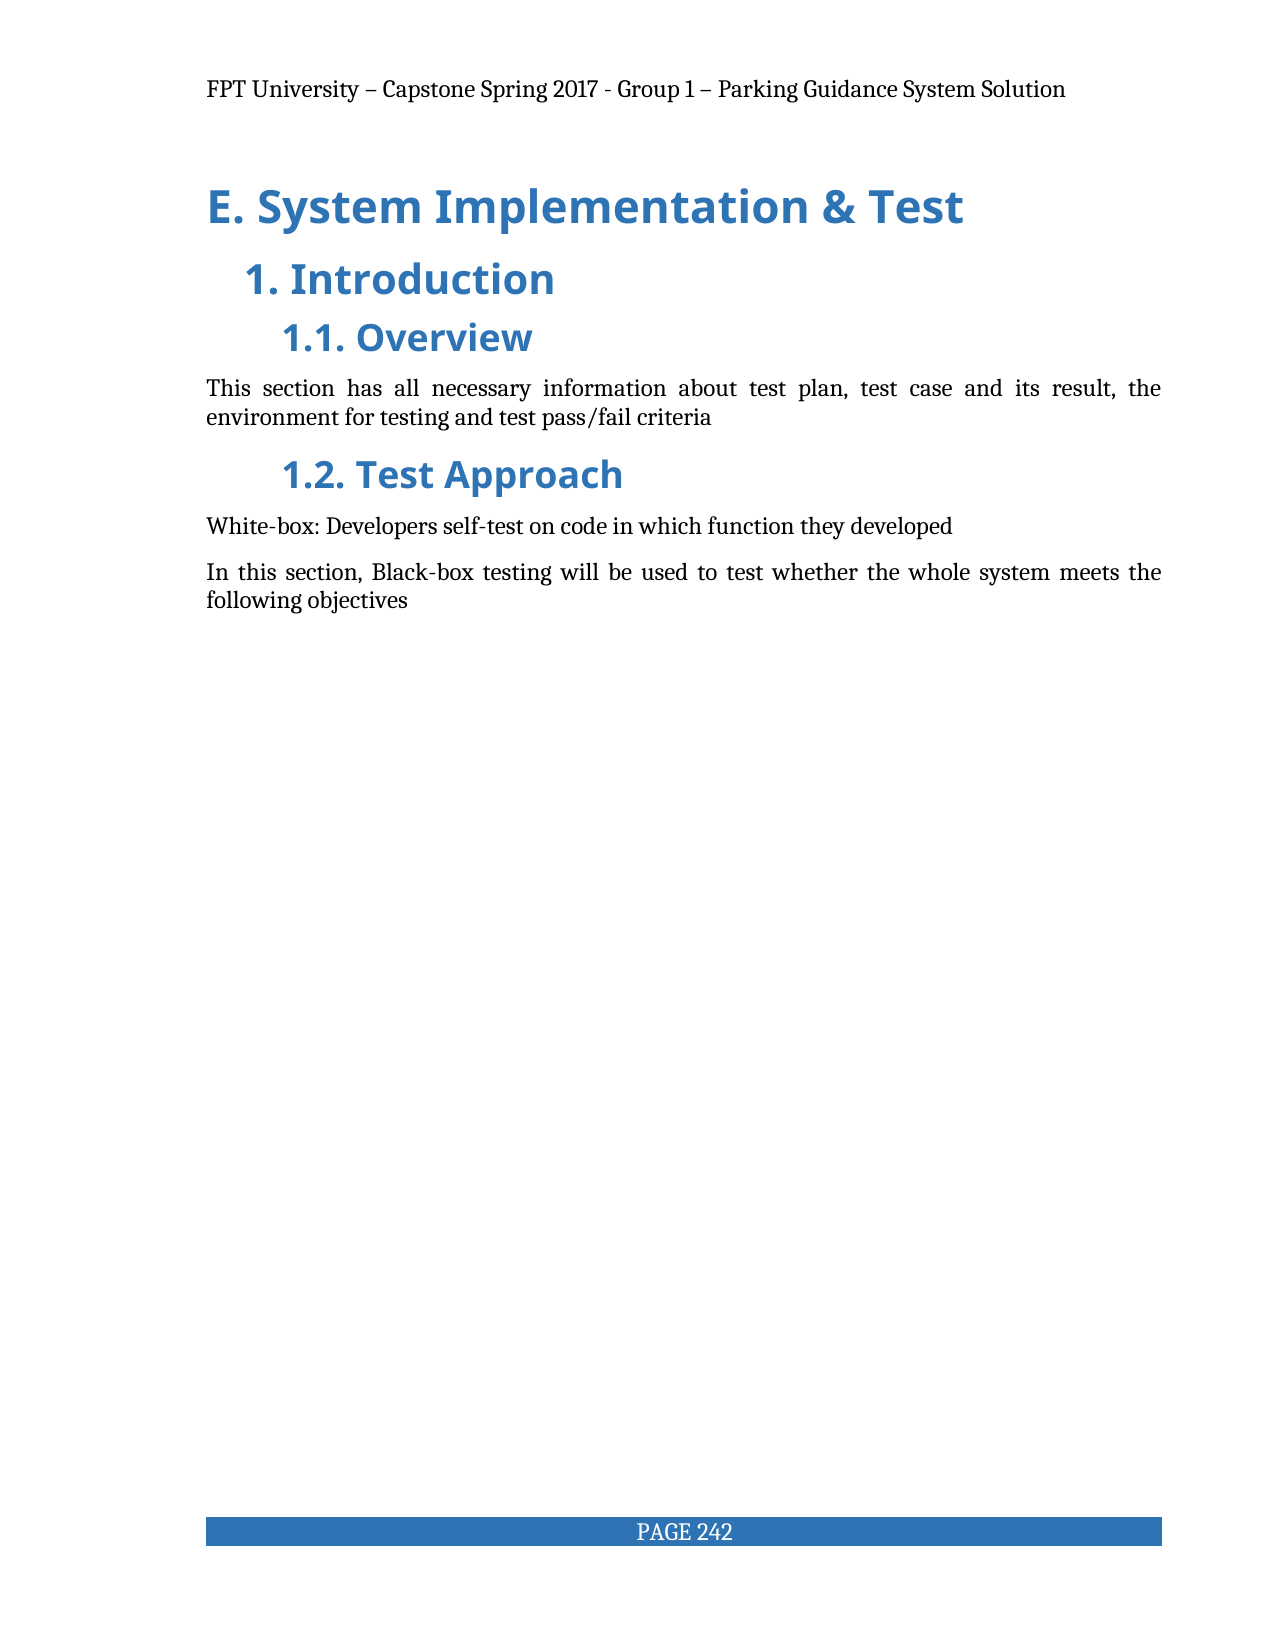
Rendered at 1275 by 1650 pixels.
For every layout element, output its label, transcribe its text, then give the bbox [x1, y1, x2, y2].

text In this section, Black-box testing will be used to test whether the whole system meets the following objectives [206, 557, 1162, 615]
subtitle Introduction [206, 250, 1162, 307]
text This section has all necessary information about test plan, test case and its result, the environment for testing and test pass/fail criteria [206, 374, 1162, 432]
text White-box: Developers self-test on code in which function they developed [206, 512, 1162, 541]
subtitle Overview [206, 311, 1162, 362]
subtitle Test Approach [206, 448, 1162, 499]
subtitle E. System Implementation & Test [206, 175, 1162, 237]
